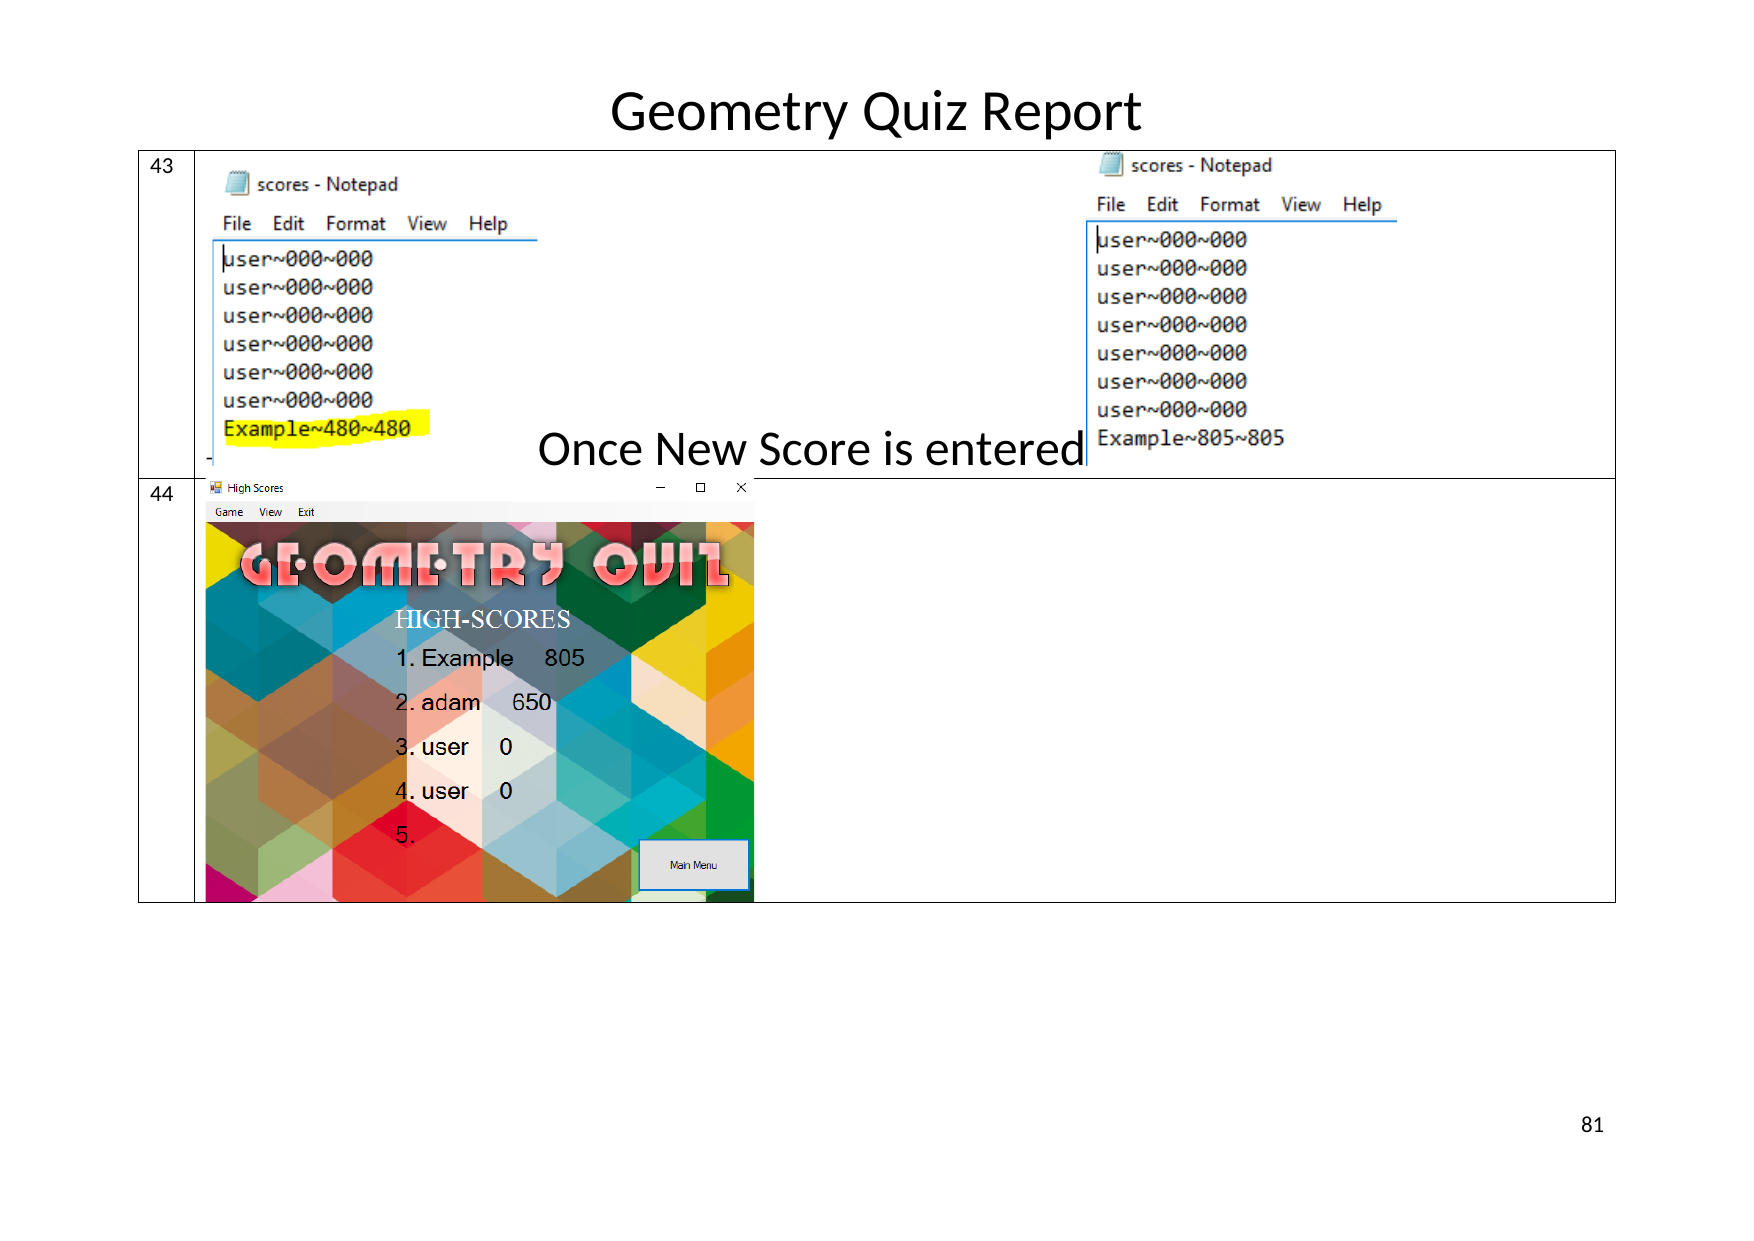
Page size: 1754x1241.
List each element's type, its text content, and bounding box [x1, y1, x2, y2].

picture [205, 478, 755, 902]
table_cell [195, 479, 205, 902]
table_cell 43 [139, 151, 194, 478]
table_cell [755, 479, 1615, 902]
table_cell 44 [139, 479, 194, 902]
picture [212, 166, 538, 466]
picture [1086, 151, 1398, 466]
table_cell -Once New Score is entered [195, 151, 1615, 478]
